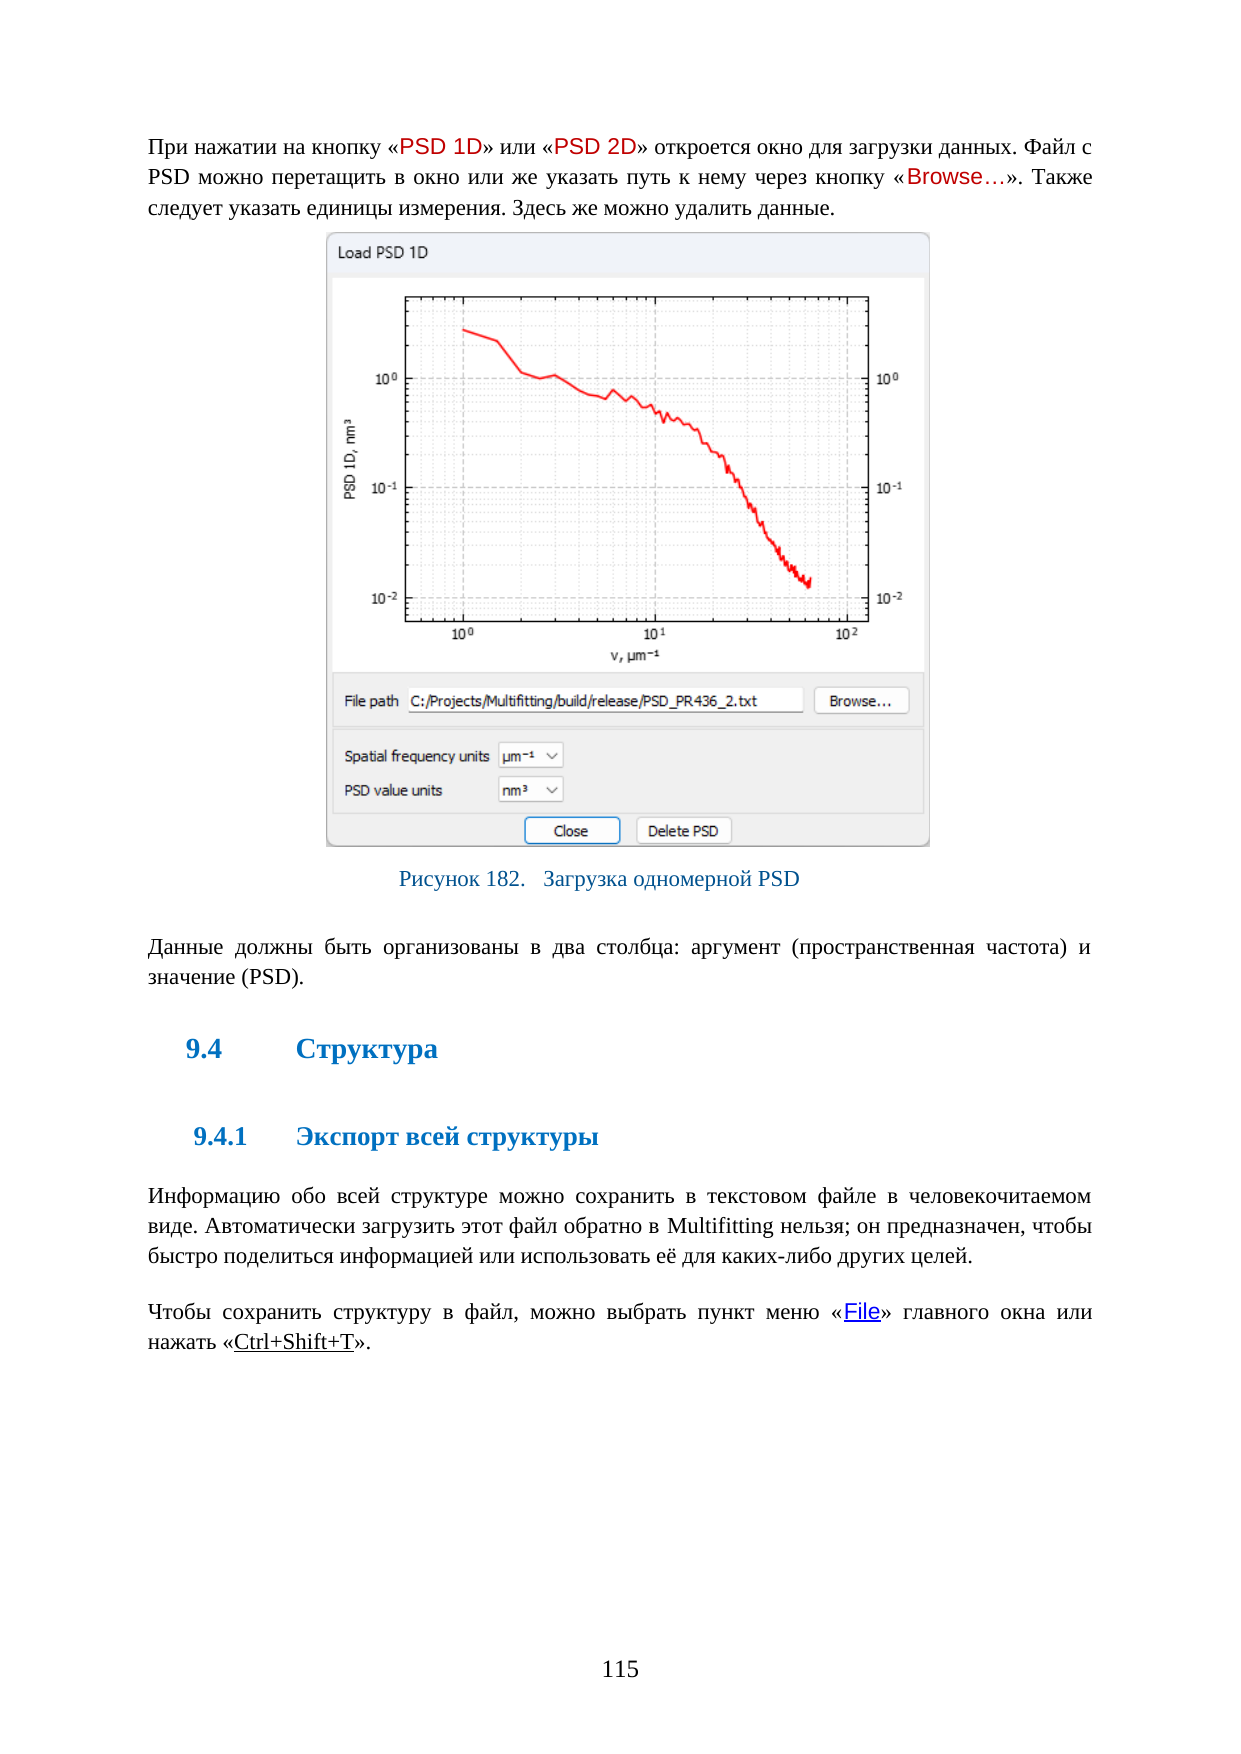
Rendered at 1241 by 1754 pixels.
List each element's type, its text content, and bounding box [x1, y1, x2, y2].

text Чтобы сохранить структуру в файл, можно выбрать пункт меню «File» главного окна или нажать «Ctrl+Shift+T». [148, 1298, 1093, 1354]
text Информацию обо всей структуре можно сохранить в текстовом файле в человекочитаемом виде. Автоматически загрузить этот файл обратно в Multifitting нельзя; он предназначен, чтобы быстро поделиться информацией или использовать её для каких-либо других целей. [148, 1182, 1093, 1269]
subtitle Структура [155, 1031, 1093, 1064]
text При нажатии на кнопку «PSD 1D» или «PSD 2D» откроется окно для загрузки данных. Файл с PSD можно перетащить в окно или же указать путь к нему через кнопку «Browse…». Также следует указать единицы измерения. Здесь же можно удалить данные. [148, 133, 1093, 220]
picture [326, 232, 930, 847]
subtitle Экспорт всей структуры [193, 1119, 1093, 1151]
text Данные должны быть организованы в два столбца: аргумент (пространственная частота) и значение (PSD). [148, 933, 1093, 990]
